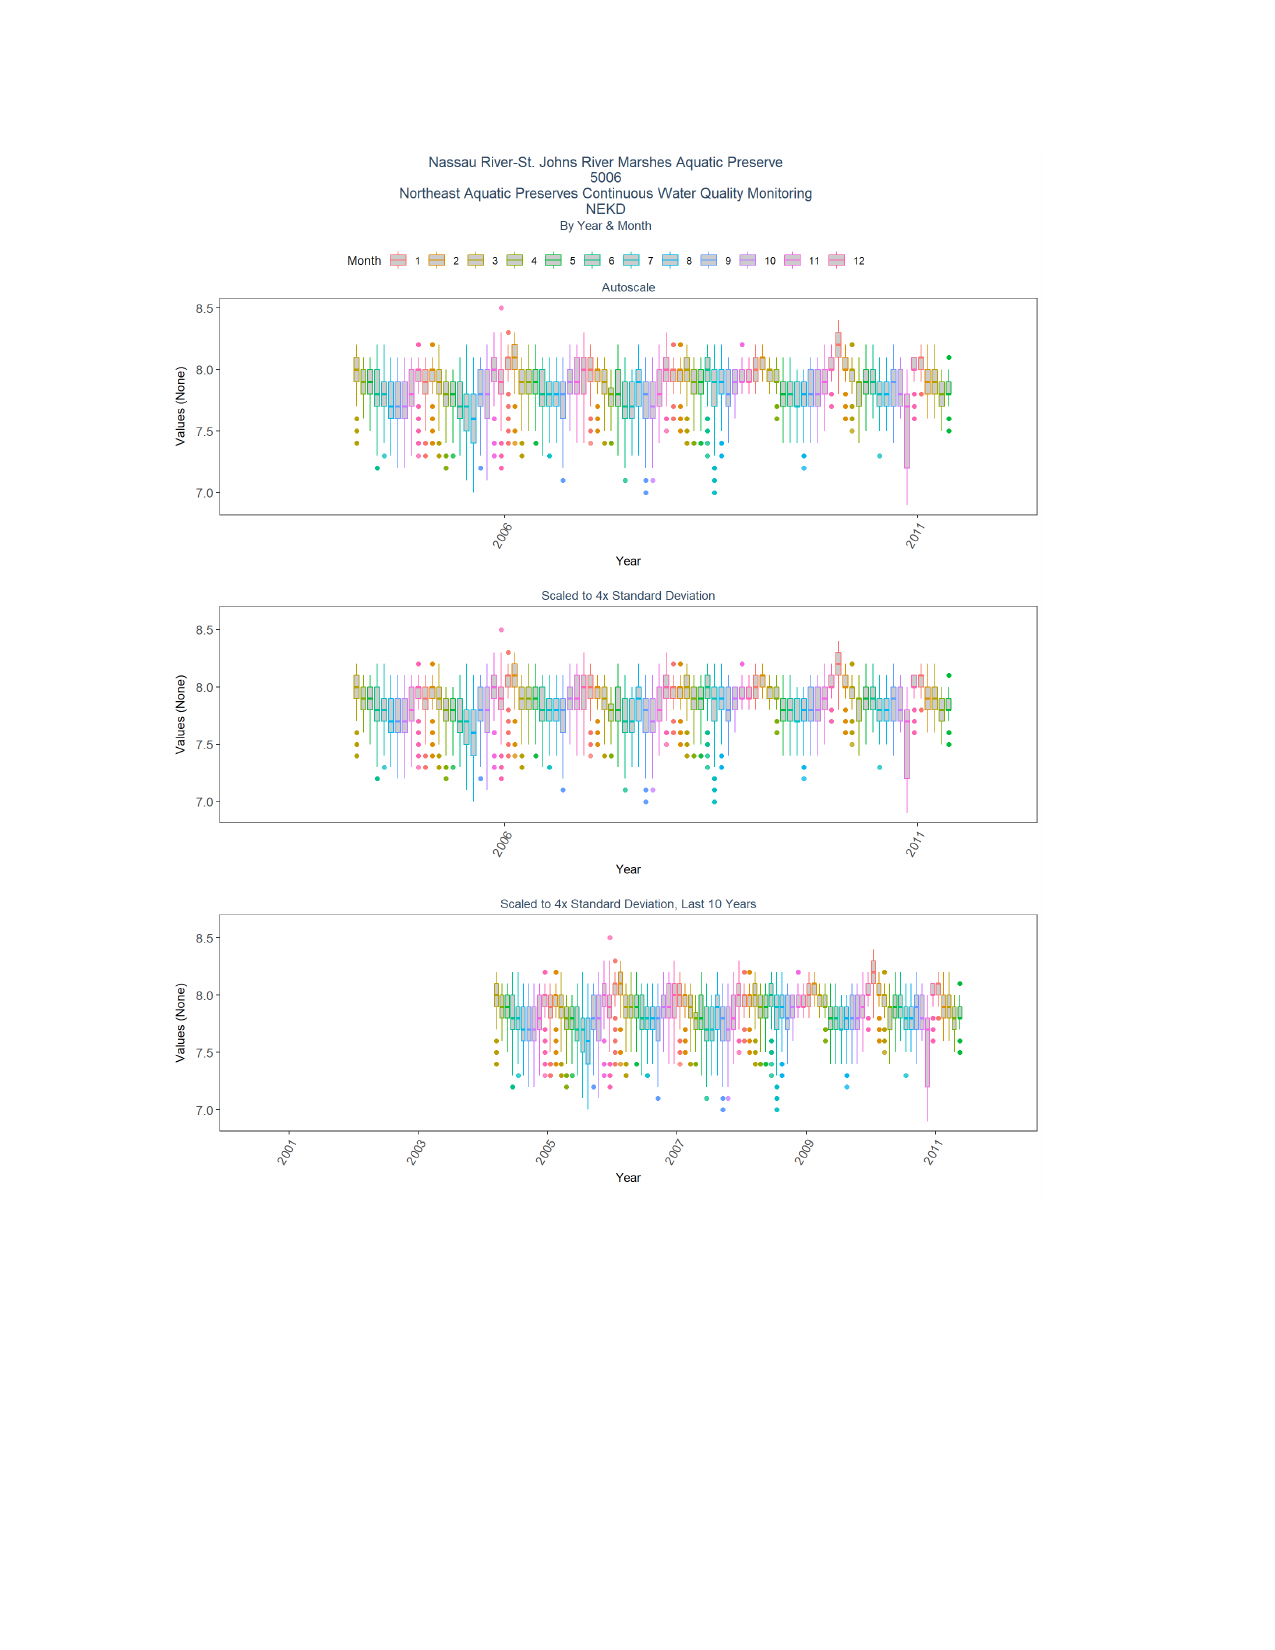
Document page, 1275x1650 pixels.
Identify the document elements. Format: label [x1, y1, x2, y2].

picture [168, 150, 1044, 1200]
